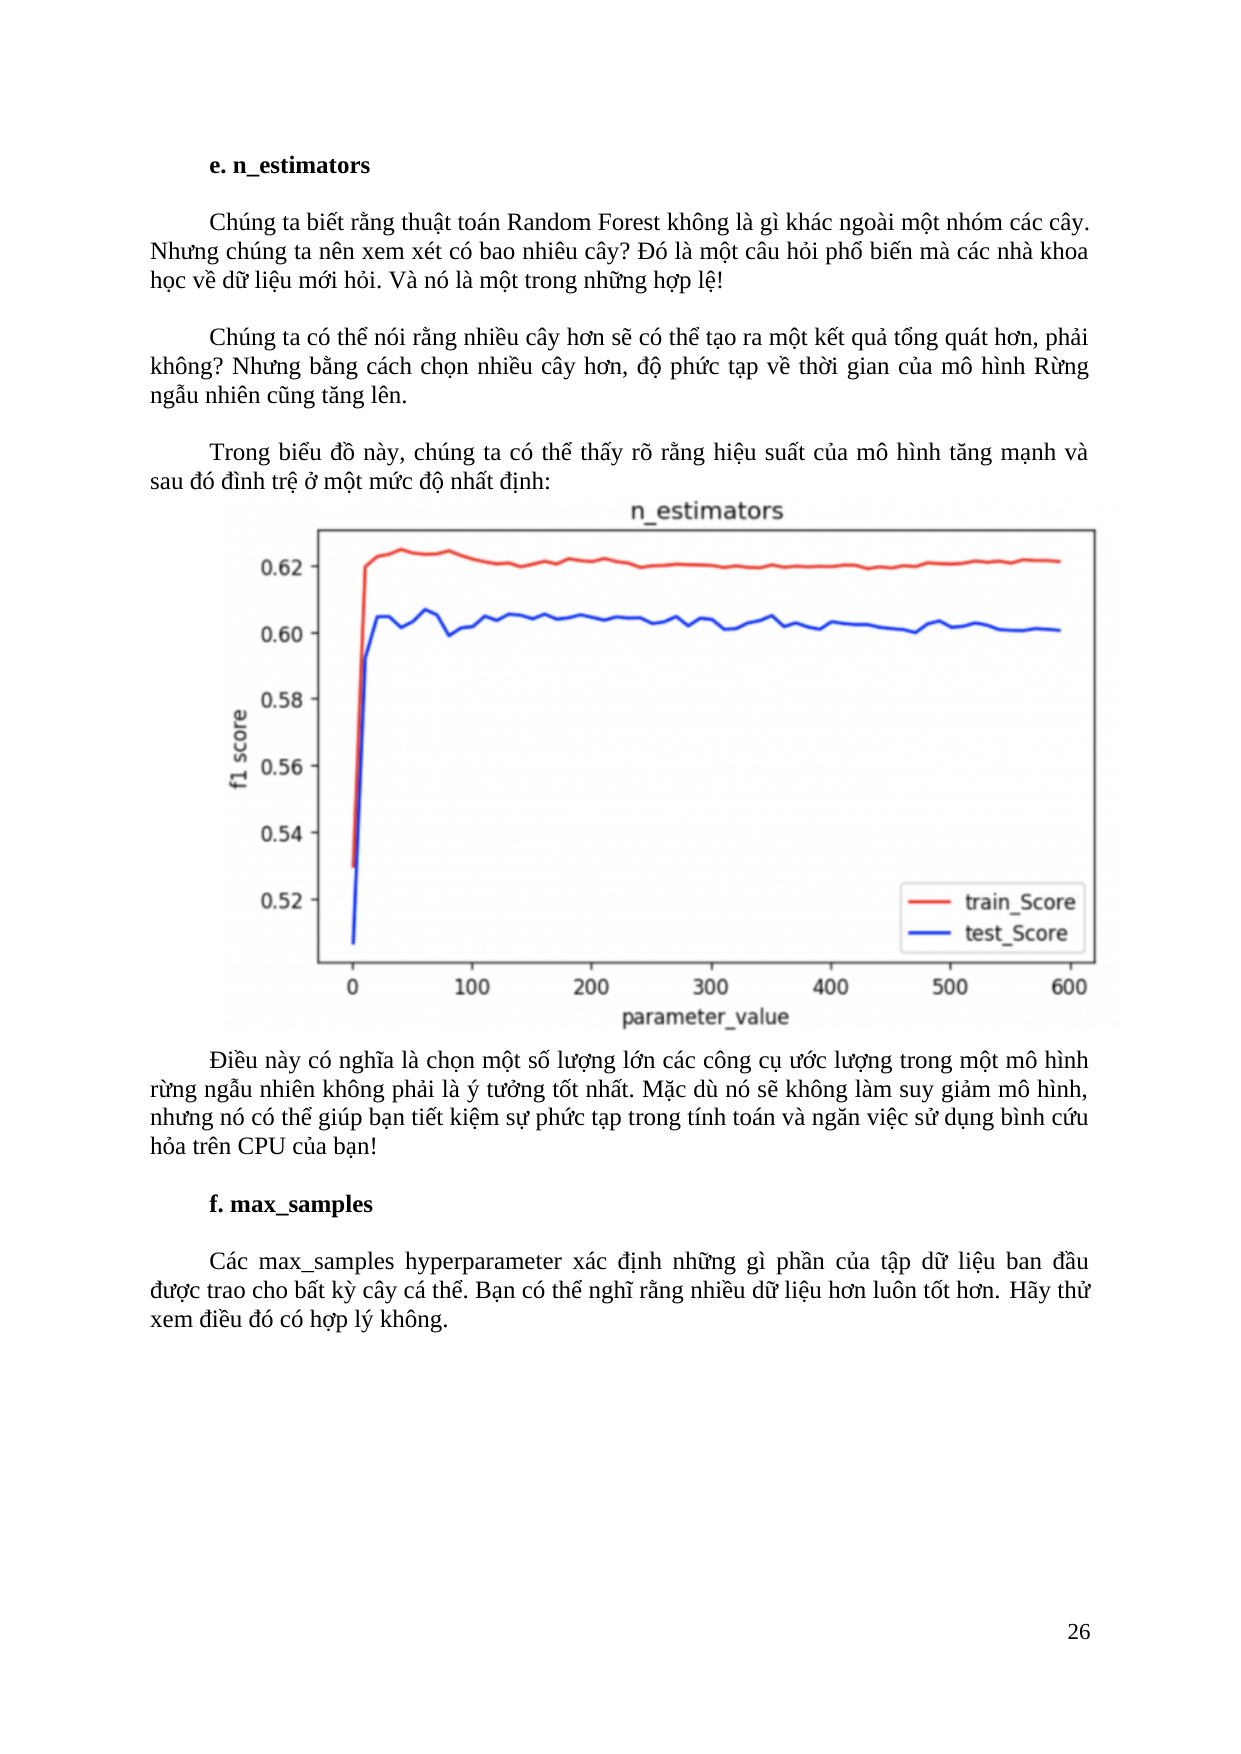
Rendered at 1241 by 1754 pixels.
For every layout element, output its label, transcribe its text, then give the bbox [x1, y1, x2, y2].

text Chúng ta biết rằng thuật toán Random Forest không là gì khác ngoài một nhóm các cây. Nhưng chúng ta nên xem xét có bao nhiêu cây? Đó là một câu hỏi phổ biến mà các nhà khoa học về dữ liệu mới hỏi. Và nó là một trong những hợp lệ! [150, 207, 1090, 294]
picture [209, 495, 1138, 1045]
text Các max_samples hyperparameter xác định những gì phần của tập dữ liệu ban đầu được trao cho bất kỳ cây cá thể. Bạn có thể nghĩ rằng nhiều dữ liệu hơn luôn tốt hơn. Hãy thử xem điều đó có hợp lý không. [150, 1246, 1090, 1332]
text Trong biểu đồ này, chúng ta có thể thấy rõ rằng hiệu suất của mô hình tăng mạnh và sau đó đình trệ ở một mức độ nhất định: [150, 437, 1090, 495]
text e. n_estimators [150, 150, 1090, 179]
text f. max_samples [150, 1189, 1090, 1217]
text Điều này có nghĩa là chọn một số lượng lớn các công cụ ước lượng trong một mô hình rừng ngẫu nhiên không phải là ý tưởng tốt nhất. Mặc dù nó sẽ không làm suy giảm mô hình, nhưng nó có thể giúp bạn tiết kiệm sự phức tạp trong tính toán và ngăn việc sử dụng bình cứu hỏa trên CPU của bạn! [150, 1045, 1090, 1160]
text Chúng ta có thể nói rằng nhiều cây hơn sẽ có thể tạo ra một kết quả tổng quát hơn, phải không? Nhưng bằng cách chọn nhiều cây hơn, độ phức tạp về thời gian của mô hình Rừng ngẫu nhiên cũng tăng lên. [150, 322, 1090, 409]
